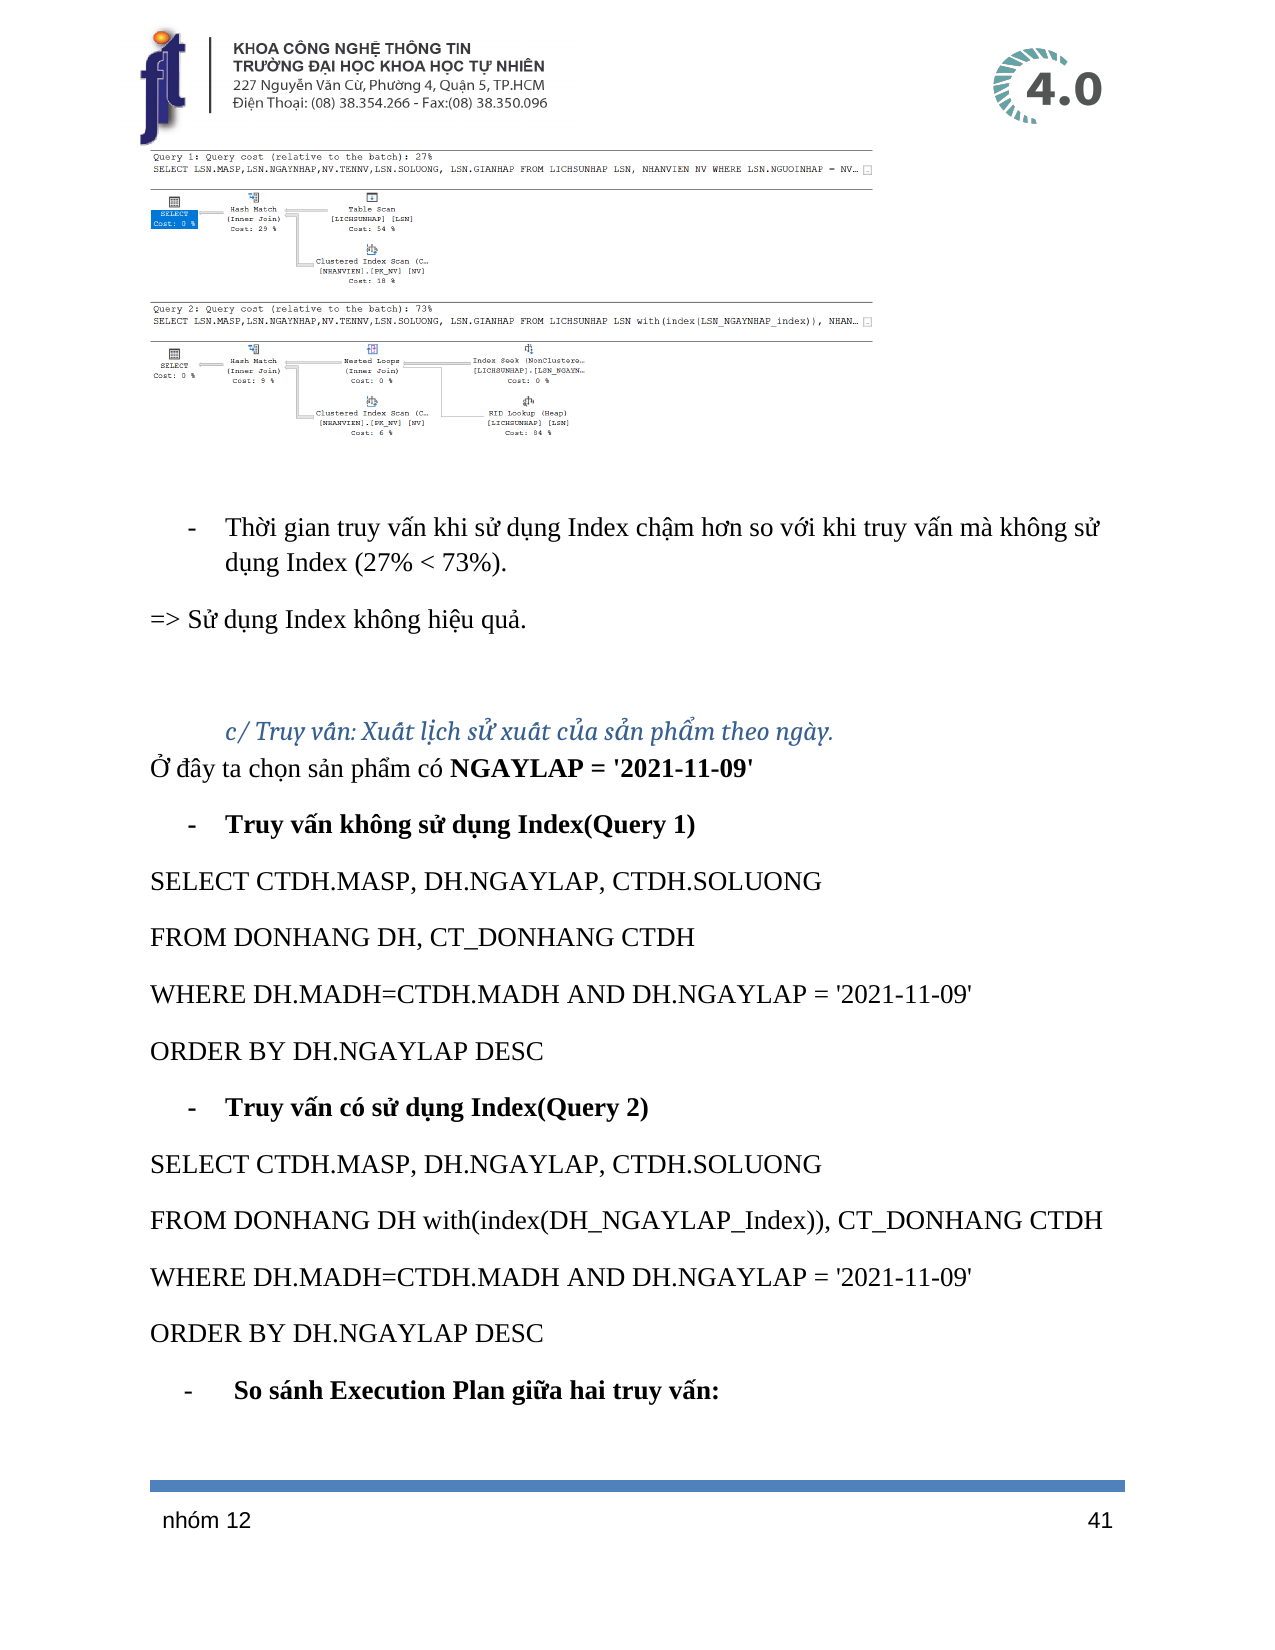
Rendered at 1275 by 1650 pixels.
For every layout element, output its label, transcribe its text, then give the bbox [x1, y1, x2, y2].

list Truy vấn có sử dụng Index(Query 2) [187, 1091, 1125, 1122]
text FROM DONHANG DH, CT_DONHANG CTDH [150, 922, 1125, 953]
text SELECT CTDH.MASP, DH.NGAYLAP, CTDH.SOLUONG [150, 865, 1125, 896]
subtitle c/ Truy vấn: Xuất lịch sử xuất của sản phẩm theo ngày. [150, 716, 1125, 747]
text ORDER BY DH.NGAYLAP DESC [150, 1035, 1125, 1066]
text WHERE DH.MADH=CTDH.MADH AND DH.NGAYLAP = '2021-11-09' [150, 978, 1125, 1009]
text SELECT CTDH.MASP, DH.NGAYLAP, CTDH.SOLUONG [150, 1148, 1125, 1179]
text => Sử dụng Index không hiệu quả. [150, 603, 1125, 634]
picture [985, 41, 1108, 127]
picture [117, 21, 928, 486]
text WHERE DH.MADH=CTDH.MADH AND DH.NGAYLAP = '2021-11-09' [150, 1261, 1125, 1292]
text - So sánh Execution Plan giữa hai truy vấn: [150, 1374, 1125, 1405]
text Ở đây ta chọn sản phẩm có NGAYLAP = '2021-11-09' [150, 752, 1125, 783]
list Truy vấn không sử dụng Index(Query 1) [187, 808, 1125, 839]
text FROM DONHANG DH with(index(DH_NGAYLAP_Index)), CT_DONHANG CTDH [150, 1204, 1125, 1236]
text ORDER BY DH.NGAYLAP DESC [150, 1317, 1125, 1349]
list Thời gian truy vấn khi sử dụng Index chậm hơn so với khi truy vấn mà không sử dụng Index (27% < 73%). [187, 511, 1125, 578]
